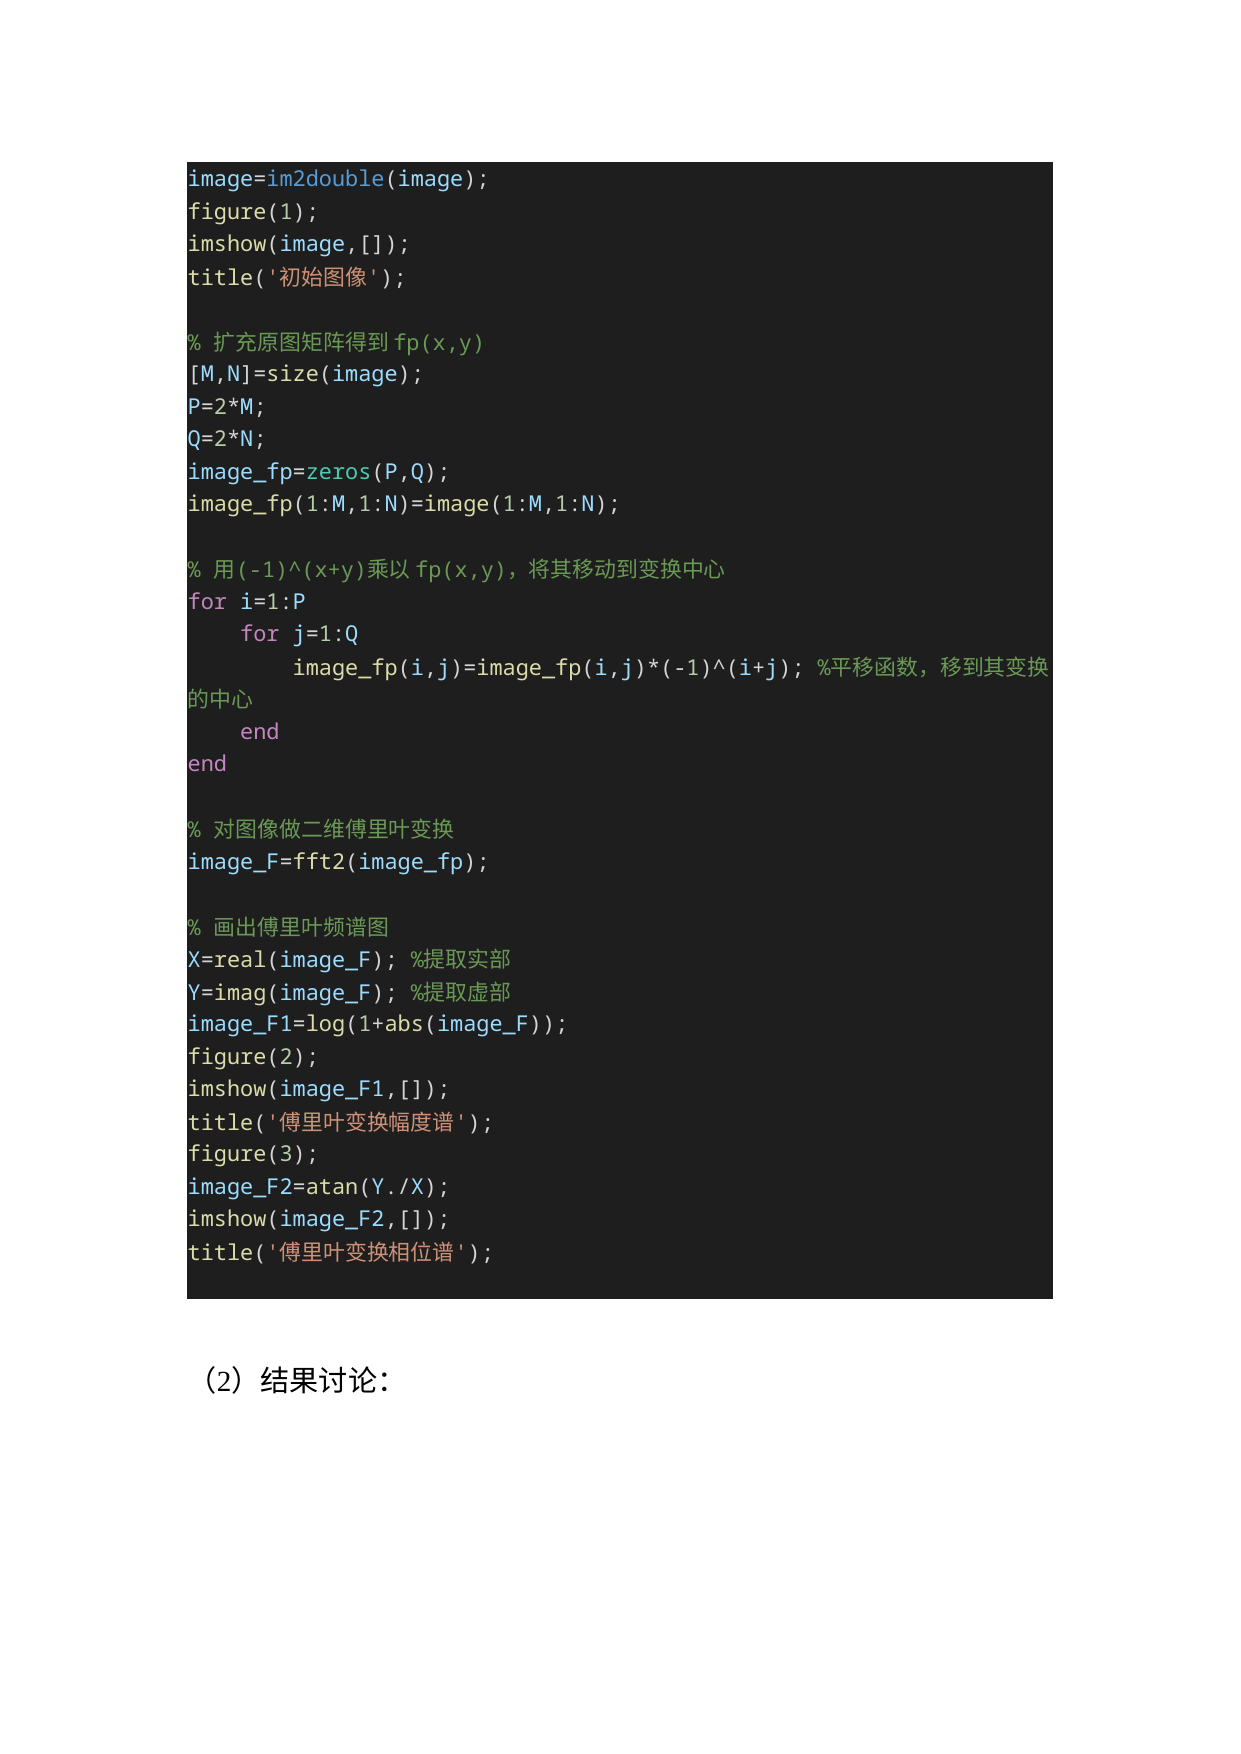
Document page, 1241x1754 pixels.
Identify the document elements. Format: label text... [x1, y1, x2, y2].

text title('傅里叶变换相位谱'); [187, 1234, 1053, 1267]
text end [187, 747, 1053, 779]
text figure(2); [187, 1039, 1053, 1072]
text image_fp(1:M,1:N)=image(1:M,1:N); [187, 487, 1053, 519]
text imshow(image_F1,[]); [187, 1072, 1053, 1104]
text % 扩充原图矩阵得到fp(x,y) [187, 324, 1053, 357]
text P=2*M; [187, 389, 1053, 422]
text X=real(image_F); %提取实部 [187, 942, 1053, 974]
text （2）结果讨论： [187, 1346, 1053, 1411]
text for j=1:Q [187, 617, 1053, 649]
text end [187, 714, 1053, 747]
text image_F2=atan(Y./X); [187, 1169, 1053, 1202]
text title('傅里叶变换幅度谱'); [187, 1104, 1053, 1137]
text % 用(-1)^(x+y)乘以fp(x,y)，将其移动到变换中心 [187, 552, 1053, 584]
text for i=1:P [187, 584, 1053, 617]
text % 对图像做二维傅里叶变换 [187, 812, 1053, 844]
text Y=imag(image_F); %提取虚部 [187, 974, 1053, 1007]
text imshow(image_F2,[]); [187, 1202, 1053, 1234]
text image_fp=zeros(P,Q); [187, 454, 1053, 487]
text [M,N]=size(image); [187, 357, 1053, 389]
text image=im2double(image); [187, 162, 1053, 194]
text image_fp(i,j)=image_fp(i,j)*(-1)^(i+j); %平移函数，移到其变换的中心 [187, 649, 1053, 714]
text imshow(image,[]); [187, 227, 1053, 259]
text title('初始图像'); [187, 259, 1053, 292]
text % 画出傅里叶频谱图 [187, 909, 1053, 942]
text figure(3); [187, 1137, 1053, 1169]
text Q=2*N; [187, 422, 1053, 454]
text image_F=fft2(image_fp); [187, 844, 1053, 877]
text figure(1); [187, 194, 1053, 227]
text image_F1=log(1+abs(image_F)); [187, 1007, 1053, 1039]
